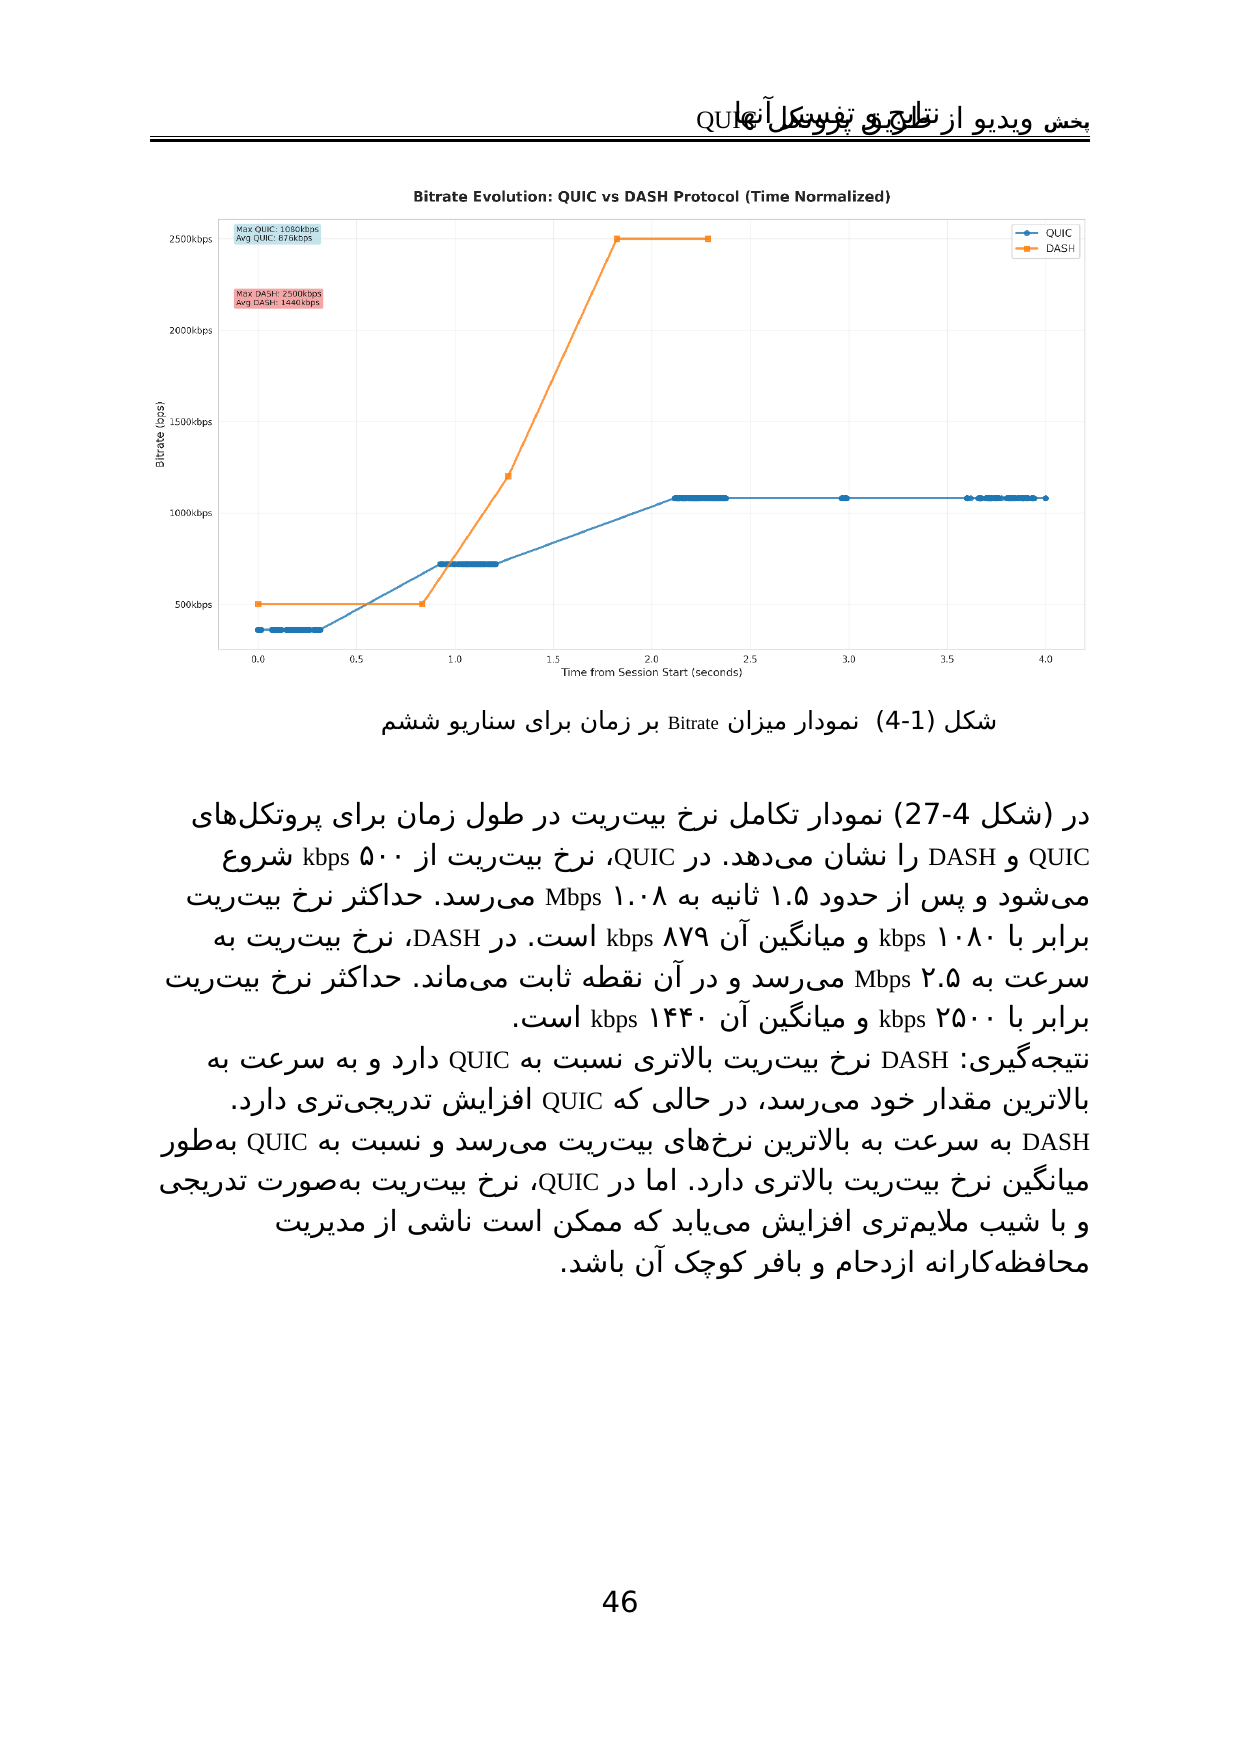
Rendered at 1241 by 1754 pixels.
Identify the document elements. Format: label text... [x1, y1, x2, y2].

text در (شکل 4-27) نمودار تکامل نرخ بیت‌ریت در طول زمان برای پروتکل‌های QUIC و DASH را نشان می‌دهد. در QUIC، نرخ بیت‌ریت از ۵۰۰ kbps شروع می‌شود و پس از حدود ۱.۵ ثانیه به ۱.۰۸ Mbps می‌رسد. حداکثر نرخ بیت‌ریت برابر با ۱۰۸۰ kbps و میانگین آن ۸۷۹ kbps است. در DASH، نرخ بیت‌ریت به سرعت به ۲.۵ Mbps می‌رسد و در آن نقطه ثابت می‌ماند. حداکثر نرخ بیت‌ریت برابر با ۲۵۰۰ kbps و میانگین آن ۱۴۴۰ kbps است. [150, 797, 1090, 1035]
picture [150, 184, 1090, 684]
text نتیجه‌گیری: DASH نرخ بیت‌ریت بالاتری نسبت به QUIC دارد و به سرعت به بالاترین مقدار خود می‌رسد، در حالی که QUIC افزایش تدریجی‌تری دارد. [150, 1041, 1090, 1116]
text نمودار میزان Bitrate بر زمان برای سناریو ششم [150, 710, 1090, 734]
text DASH به سرعت به بالاترین نرخ‌های بیت‌ریت می‌رسد و نسبت به QUIC به‌طور میانگین نرخ بیت‌ریت بالاتری دارد. اما در QUIC، نرخ بیت‌ریت به‌صورت تدریجی و با شیب ملایم‌تری افزایش می‌یابد که ممکن است ناشی از مدیریت محافظه‌کارانه ازدحام و بافر کوچک آن باشد. [150, 1123, 1090, 1279]
